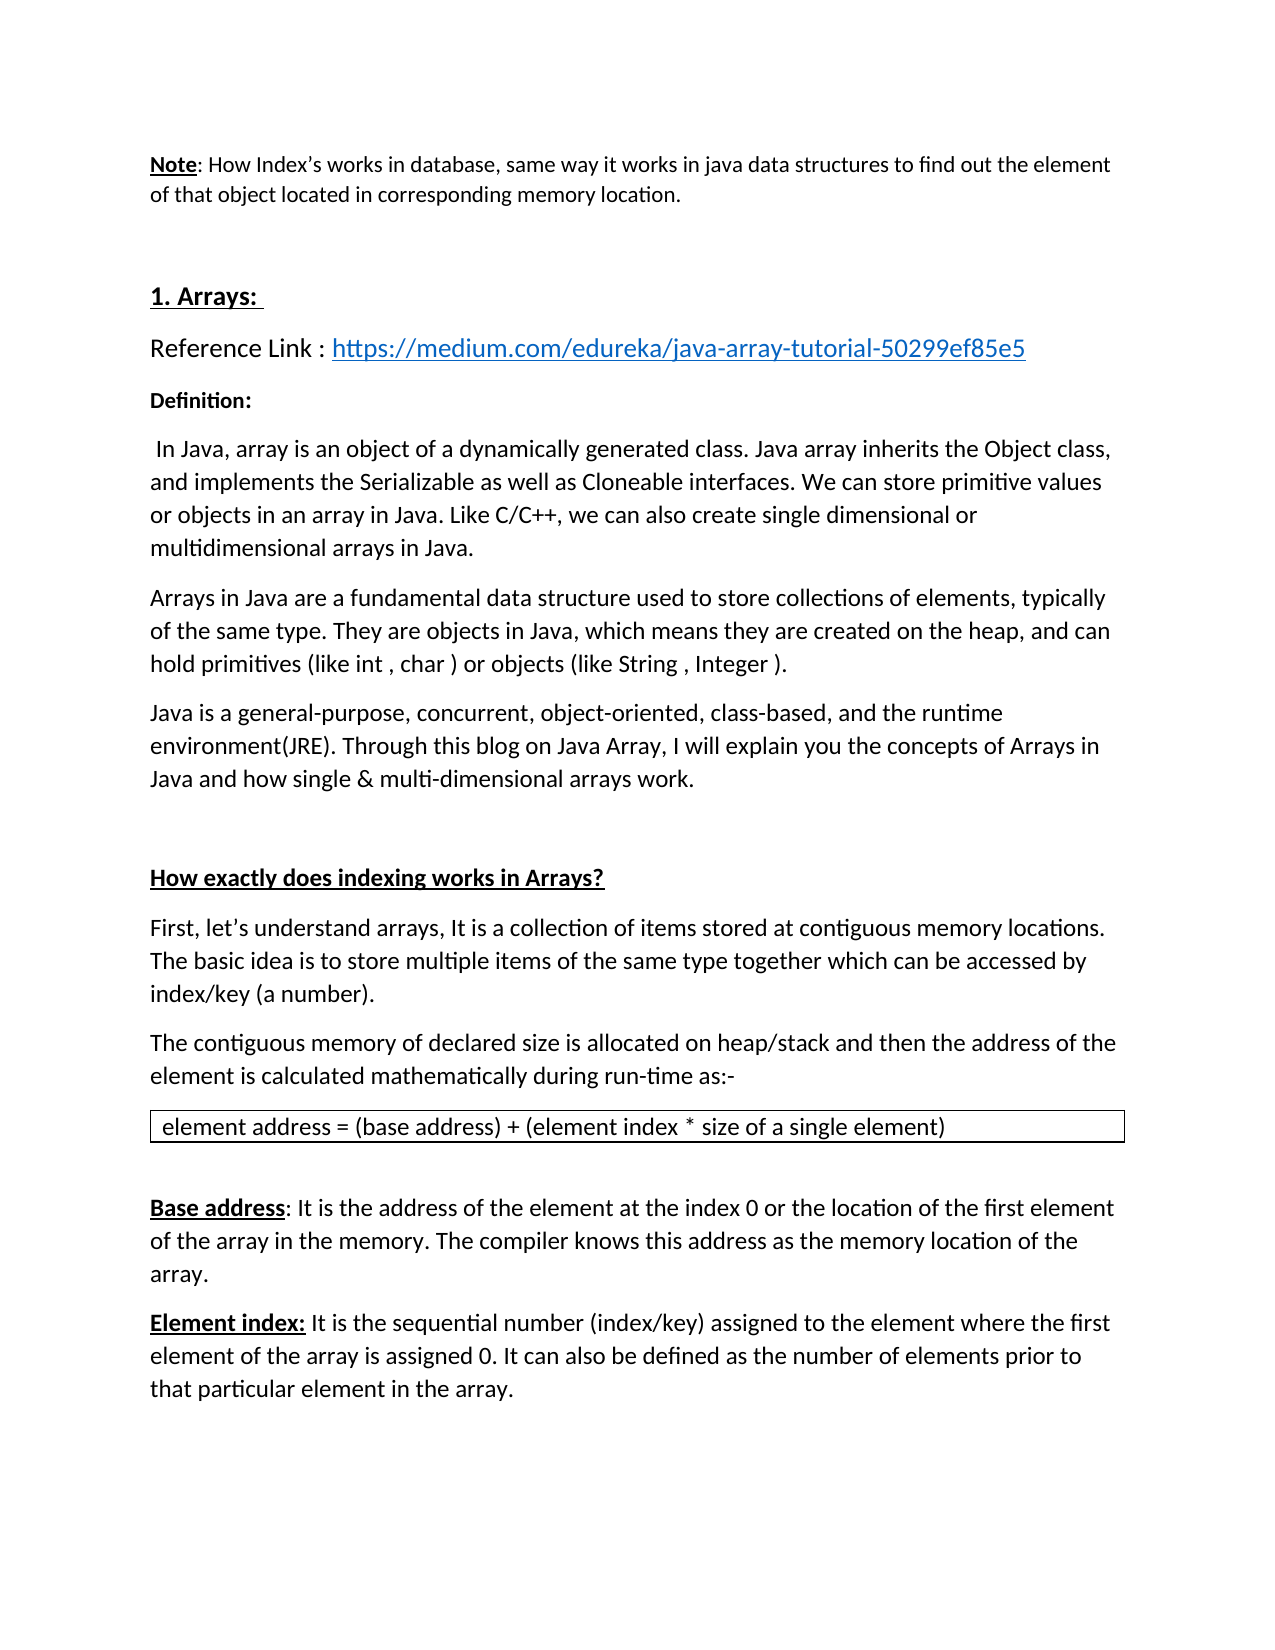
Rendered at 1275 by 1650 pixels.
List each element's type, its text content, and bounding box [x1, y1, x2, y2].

text Reference Link : https://medium.com/edureka/java-array-tutorial-50299ef85e5 [150, 332, 1125, 365]
text How exactly does indexing works in Arrays? [150, 862, 1125, 893]
text Base address: It is the address of the element at the index 0 or the location of the first element of the array in the memory. The compiler knows this address as the memory location of the array. [150, 1192, 1125, 1288]
text Arrays in Java are a fundamental data structure used to store collections of elements, typically of the same type. They are objects in Java, which means they are created on the heap, and can hold primitives (like int , char ) or objects (like String , Integer ). [150, 582, 1125, 678]
text 1. Arrays: [150, 279, 1125, 312]
table_header element address = (base address) + (element index * size of a single element) [151, 1111, 1124, 1141]
text Note: How Index’s works in database, same way it works in java data structures to find out the element of that object located in corresponding memory location. [150, 150, 1125, 208]
text In Java, array is an object of a dynamically generated class. Java array inherits the Object class, and implements the Serializable as well as Cloneable interfaces. We can store primitive values or objects in an array in Java. Like C/C++, we can also create single dimensional or multidimensional arrays in Java. [150, 433, 1125, 563]
text The contiguous memory of declared size is allocated on heap/stack and then the address of the element is calculated mathematically during run-time as:- [150, 1027, 1125, 1091]
text Java is a general-purpose, concurrent, object-oriented, class-based, and the runtime environment(JRE). Through this blog on Java Array, I will explain you the concepts of Arrays in Java and how single & multi-dimensional arrays work. [150, 697, 1125, 794]
text Element index: It is the sequential number (index/key) assigned to the element where the first element of the array is assigned 0. It can also be defined as the number of elements prior to that particular element in the array. [150, 1307, 1125, 1404]
text Definition: [150, 384, 1125, 414]
text First, let’s understand arrays, It is a collection of items stored at contiguous memory locations. The basic idea is to store multiple items of the same type together which can be accessed by index/key (a number). [150, 912, 1125, 1008]
